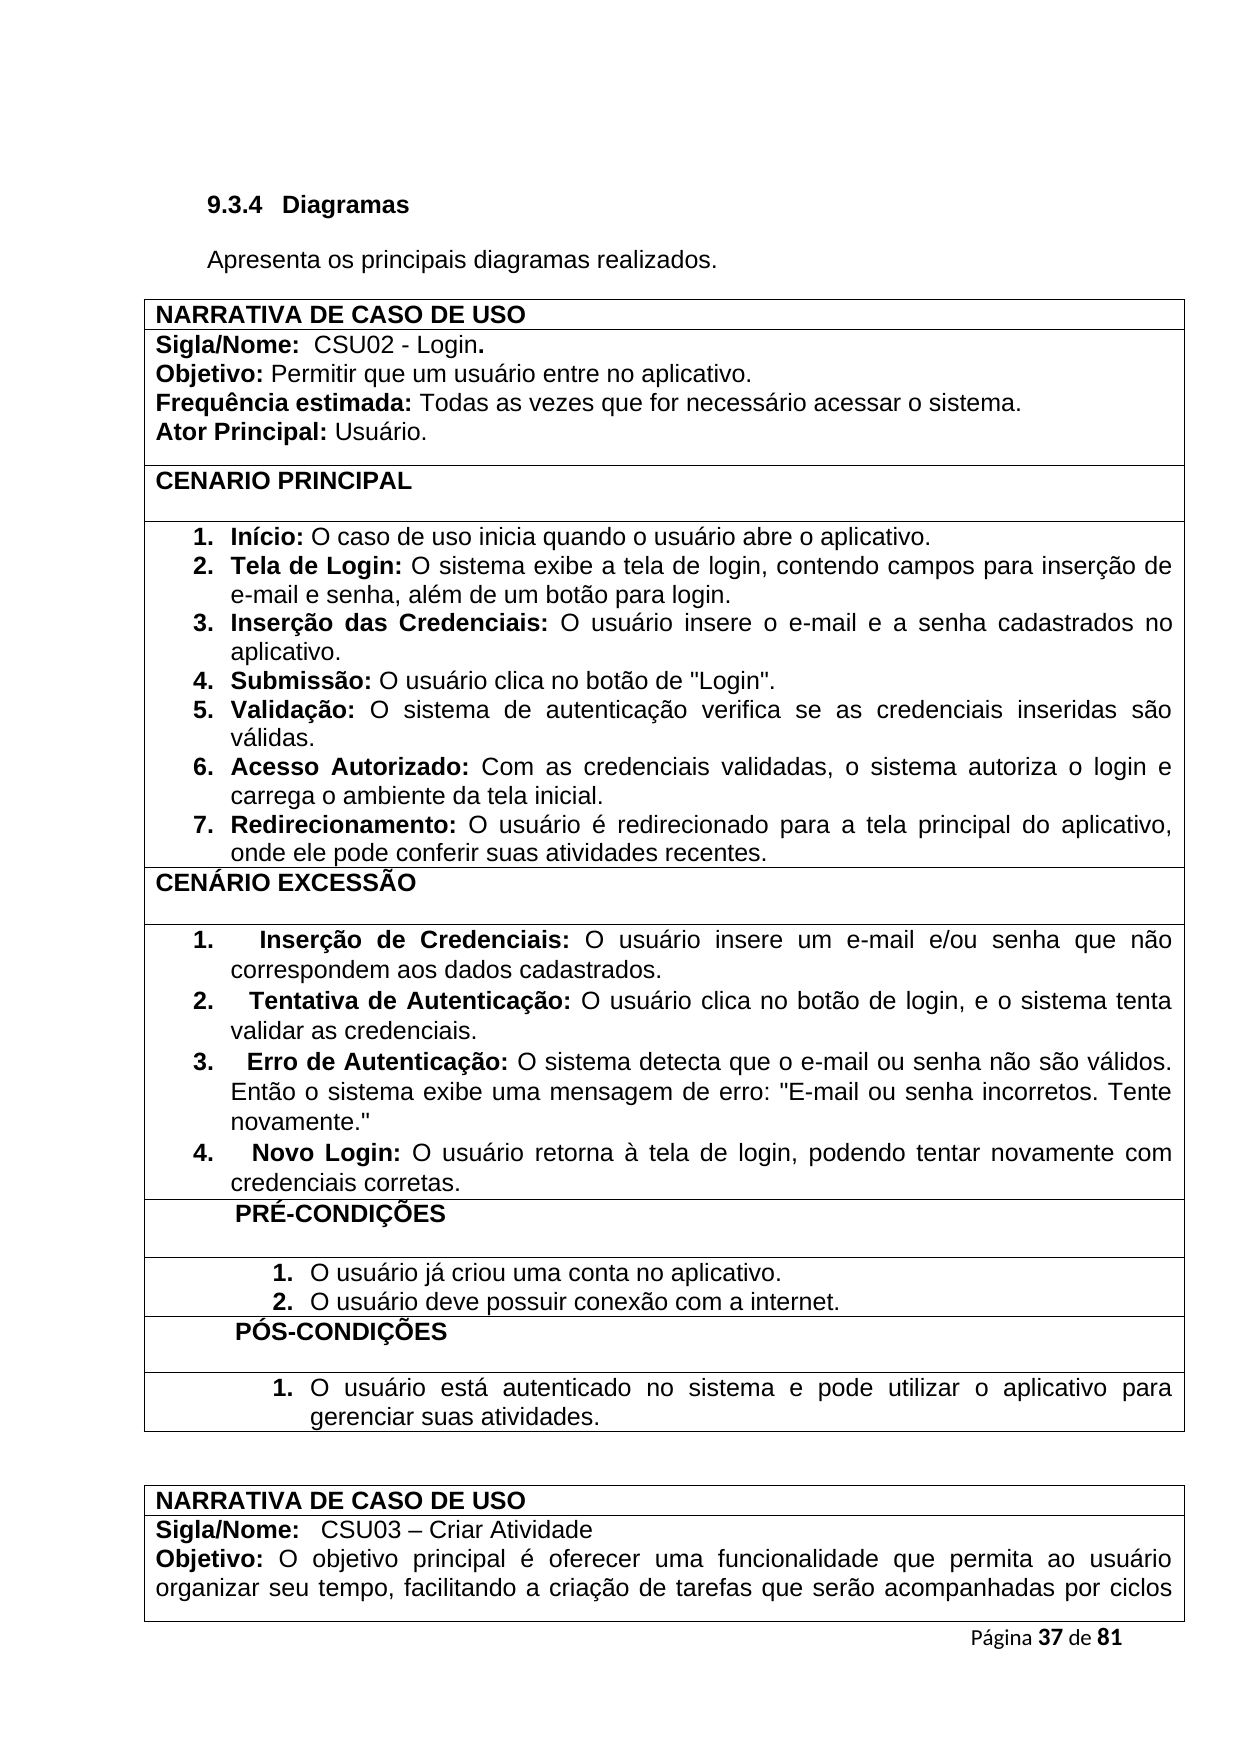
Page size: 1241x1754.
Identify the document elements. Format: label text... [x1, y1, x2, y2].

table_header NARRATIVA DE CASO DE USO [145, 1486, 1184, 1514]
table_cell Inserção de Credenciais: O usuário insere um e-mail e/ou senha que não correspondem aos dados cadastrados. Tentativa de Autenticação: O usuário clica no botão de login, e o sistema tenta validar as credenciais. Erro de Autenticação: O sistema detecta que o e-mail ou senha não são válidos. Então o sistema exibe uma mensagem de erro: "E-mail ou senha incorretos. Tente novamente." Novo Login: O usuário retorna à tela de login, podendo tentar novamente com credenciais corretas. [145, 925, 1184, 1198]
table_cell PRÉ-CONDIÇÕES [145, 1200, 1184, 1257]
table_cell O usuário está autenticado no sistema e pode utilizar o aplicativo para gerenciar suas atividades. [145, 1373, 1184, 1431]
table_header NARRATIVA DE CASO DE USO [145, 300, 1184, 329]
table_cell CENARIO PRINCIPAL [145, 466, 1184, 521]
table_cell Sigla/Nome: CSU02 - Login. Objetivo: Permitir que um usuário entre no aplicativo. Frequência estimada: Todas as vezes que for necessário acessar o sistema. Ator Principal: Usuário. [145, 330, 1184, 464]
table_cell PÓS-CONDIÇÕES [145, 1317, 1184, 1372]
table_cell Início: O caso de uso inicia quando o usuário abre o aplicativo. Tela de Login: O sistema exibe a tela de login, contendo campos para inserção de e-mail e senha, além de um botão para login. Inserção das Credenciais: O usuário insere o e-mail e a senha cadastrados no aplicativo. Submissão: O usuário clica no botão de "Login". Validação: O sistema de autenticação verifica se as credenciais inseridas são válidas. Acesso Autorizado: Com as credenciais validadas, o sistema autoriza o login e carrega o ambiente da tela inicial. Redirecionamento: O usuário é redirecionado para a tela principal do aplicativo, onde ele pode conferir suas atividades recentes. [145, 522, 1184, 867]
table_cell O usuário já criou uma conta no aplicativo. O usuário deve possuir conexão com a internet. [145, 1258, 1184, 1316]
table_cell CENÁRIO EXCESSÃO [145, 868, 1184, 924]
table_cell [145, 1516, 1184, 1621]
subtitle Diagramas [207, 190, 1122, 218]
text Apresenta os principais diagramas realizados. [207, 245, 1122, 274]
